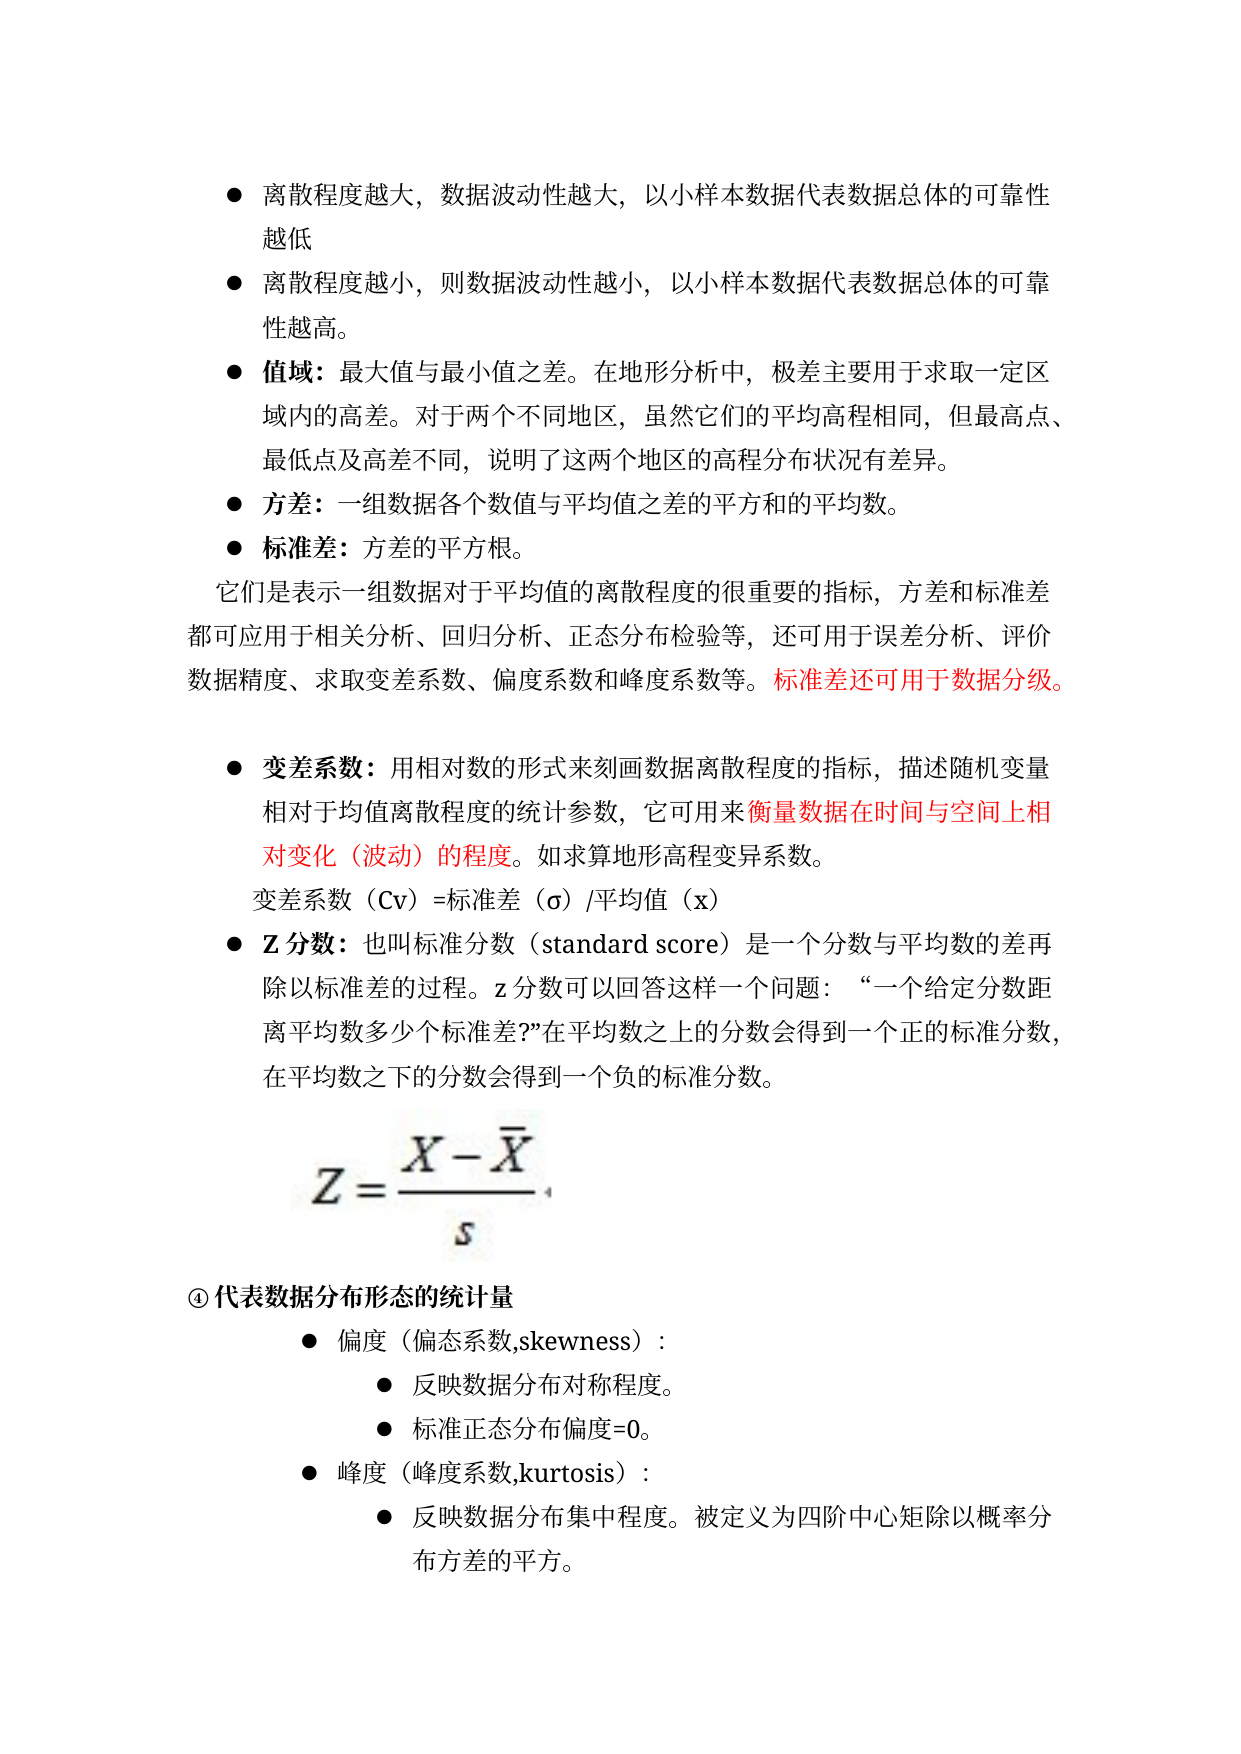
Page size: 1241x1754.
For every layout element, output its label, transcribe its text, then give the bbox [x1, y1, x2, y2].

list 峰度（峰度系数,kurtosis）： [300, 1450, 1053, 1494]
list 变差系数：用相对数的形式来刻画数据离散程度的指标，描述随机变量相对于均值离散程度的统计参数，它可用来衡量数据在时间与空间上相对变化（波动）的程度。如求算地形高程变异系数。 [225, 745, 1053, 877]
list Z分数：也叫标准分数（standard score）是一个分数与平均数的差再除以标准差的过程。z分数可以回答这样一个问题：“一个给定分数距离平均数多少个标准差?”在平均数之上的分数会得到一个正的标准分数，在平均数之下的分数会得到一个负的标准分数。 [225, 921, 1053, 1097]
list 偏度（偏态系数,skewness）： [300, 1318, 1053, 1362]
list 标准正态分布偏度=0。 [375, 1406, 1053, 1450]
list 标准差：方差的平方根。 [225, 524, 1053, 568]
list 方差：一组数据各个数值与平均值之差的平方和的平均数。 [225, 480, 1053, 524]
list 离散程度越小，则数据波动性越小，以小样本数据代表数据总体的可靠性越高。 [225, 260, 1053, 348]
list 反映数据分布对称程度。 [375, 1362, 1053, 1406]
text 变差系数（Cv）=标准差（σ）/平均值（x） [187, 877, 1053, 921]
list 值域：最大值与最小值之差。在地形分析中，极差主要用于求取一定区域内的高差。对于两个不同地区，虽然它们的平均高程相同，但最高点、最低点及高差不同，说明了这两个地区的高程分布状况有差异。 [225, 348, 1053, 480]
text 它们是表示一组数据对于平均值的离散程度的很重要的指标，方差和标准差都可应用于相关分析、回归分析、正态分布检验等，还可用于误差分析、评价数据精度、求取变差系数、偏度系数和峰度系数等。标准差还可用于数据分级。 [187, 568, 1053, 745]
text ④代表数据分布形态的统计量 [187, 1273, 1053, 1318]
picture [291, 1109, 552, 1262]
list 离散程度越大，数据波动性越大，以小样本数据代表数据总体的可靠性越低 [225, 172, 1053, 260]
list 反映数据分布集中程度。被定义为四阶中心矩除以概率分布方差的平方。 [375, 1494, 1053, 1582]
